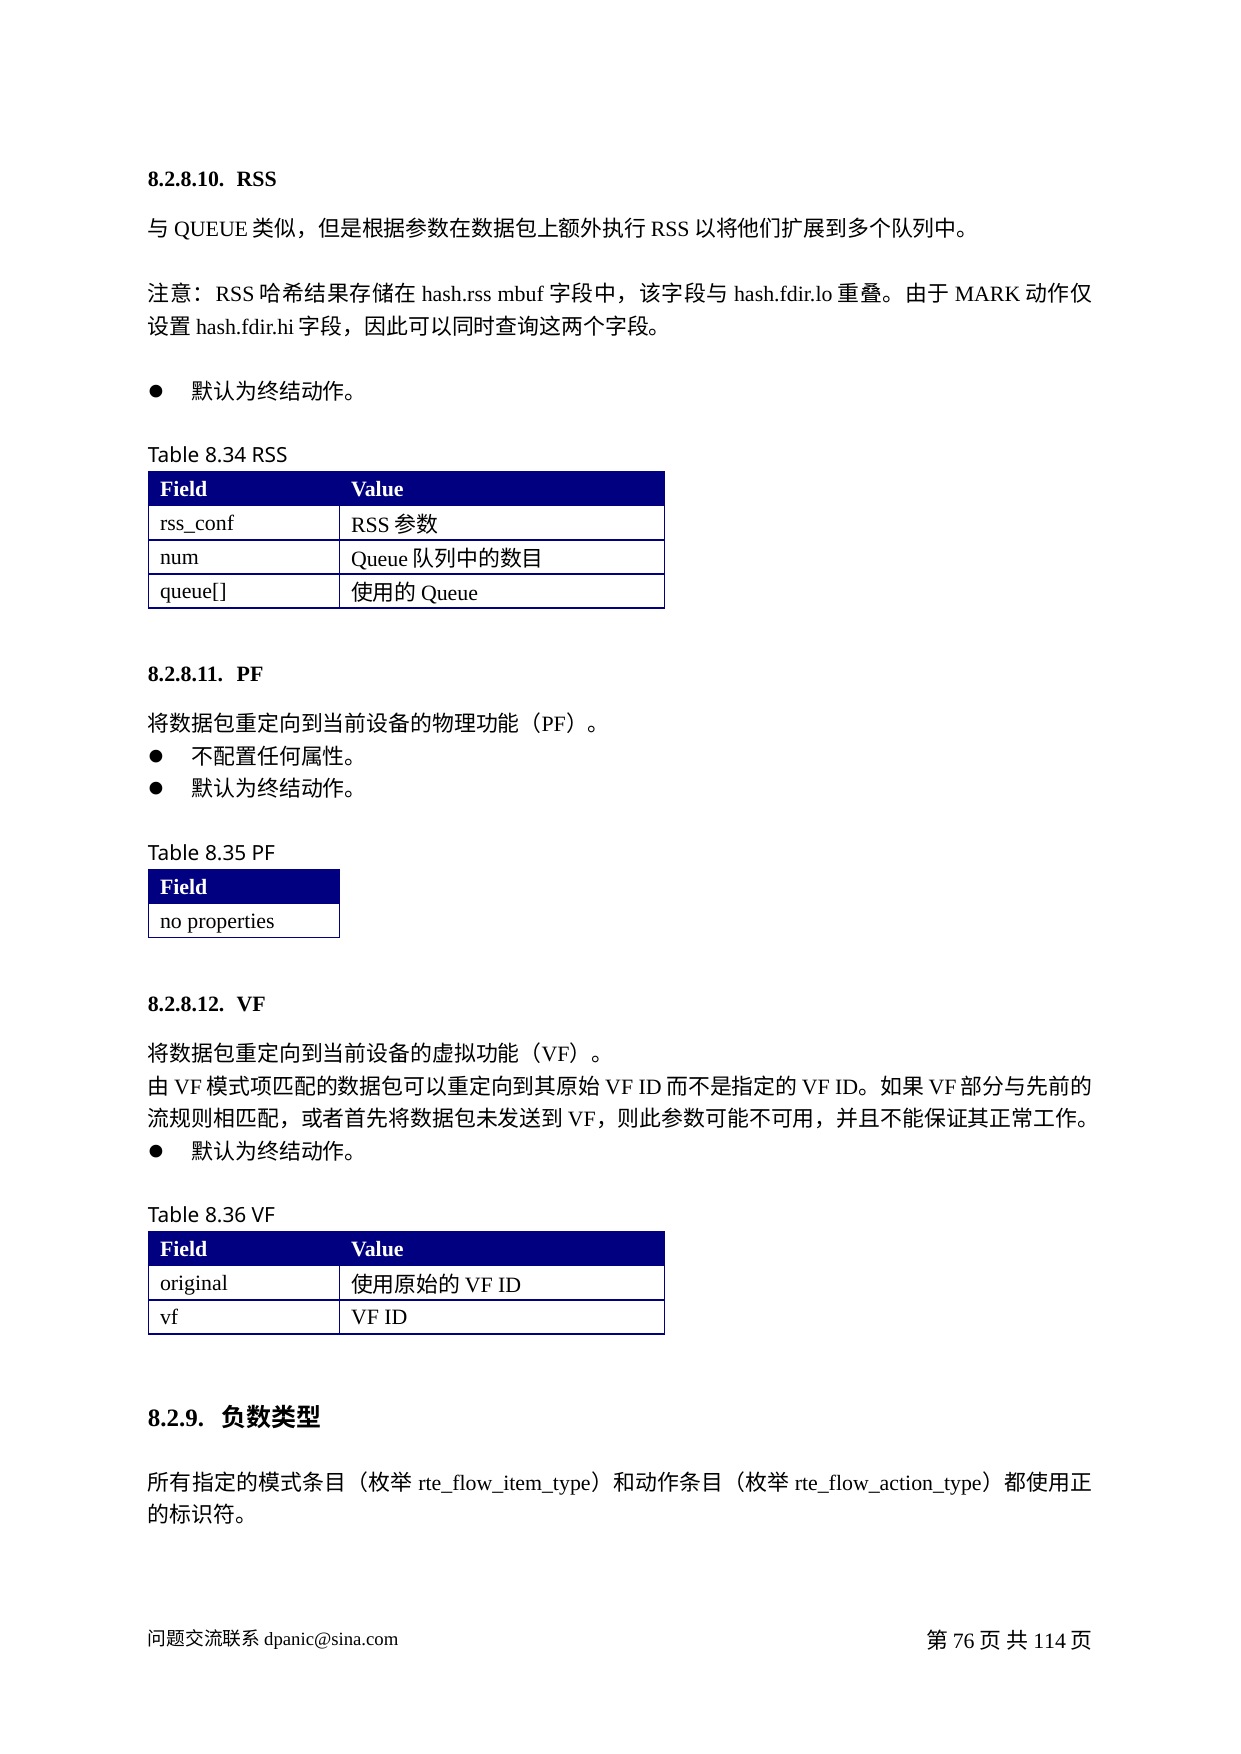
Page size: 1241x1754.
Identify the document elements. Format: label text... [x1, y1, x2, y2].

text 所有指定的模式条目（枚举rte_flow_item_type）和动作条目（枚举rte_flow_action_type）都使用正的标识符。 [148, 1464, 1092, 1529]
table_cell 使用原始的VF ID [340, 1266, 664, 1299]
text 与QUEUE类似，但是根据参数在数据包上额外执行RSS以将他们扩展到多个队列中。 [148, 211, 1092, 243]
table_header Field [149, 1232, 339, 1265]
subtitle VF [148, 987, 1092, 1019]
subtitle RSS [148, 162, 1092, 194]
table_cell queue[] [149, 575, 339, 607]
table_cell no properties [149, 904, 339, 937]
table_header Value [340, 1232, 664, 1265]
subtitle PF [148, 657, 1092, 690]
text 由VF模式项匹配的数据包可以重定向到其原始VF ID而不是指定的VF ID。如果VF部分与先前的流规则相匹配，或者首先将数据包未发送到VF，则此参数可能不可用，并且不能保证其正常工作。 [148, 1068, 1092, 1133]
table_cell num [149, 541, 339, 573]
text 将数据包重定向到当前设备的虚拟功能（VF）。 [148, 1036, 1092, 1068]
table_cell 使用的Queue [340, 575, 664, 607]
text 注意：RSS哈希结果存储在hash.rss mbuf字段中，该字段与hash.fdir.lo重叠。由于MARK动作仅设置hash.fdir.hi字段，因此可以同时查询这两个字段。 [148, 276, 1092, 341]
text 将数据包重定向到当前设备的物理功能（PF）。 [148, 706, 1092, 738]
list 默认为终结动作。 [148, 1133, 1092, 1166]
table_cell RSS参数 [340, 506, 664, 539]
table_cell vf [149, 1301, 339, 1333]
table_cell rss_conf [149, 506, 339, 539]
table_cell original [149, 1266, 339, 1299]
table_header Value [340, 472, 664, 505]
table_cell Queue队列中的数目 [340, 541, 664, 573]
list 默认为终结动作。 [148, 373, 1092, 406]
table_header Field [149, 870, 339, 903]
table_header Field [149, 472, 339, 505]
list 不配置任何属性。 [148, 738, 1092, 771]
list 默认为终结动作。 [148, 771, 1092, 803]
table_cell VF ID [340, 1301, 664, 1333]
subtitle 负数类型 [148, 1383, 1092, 1448]
